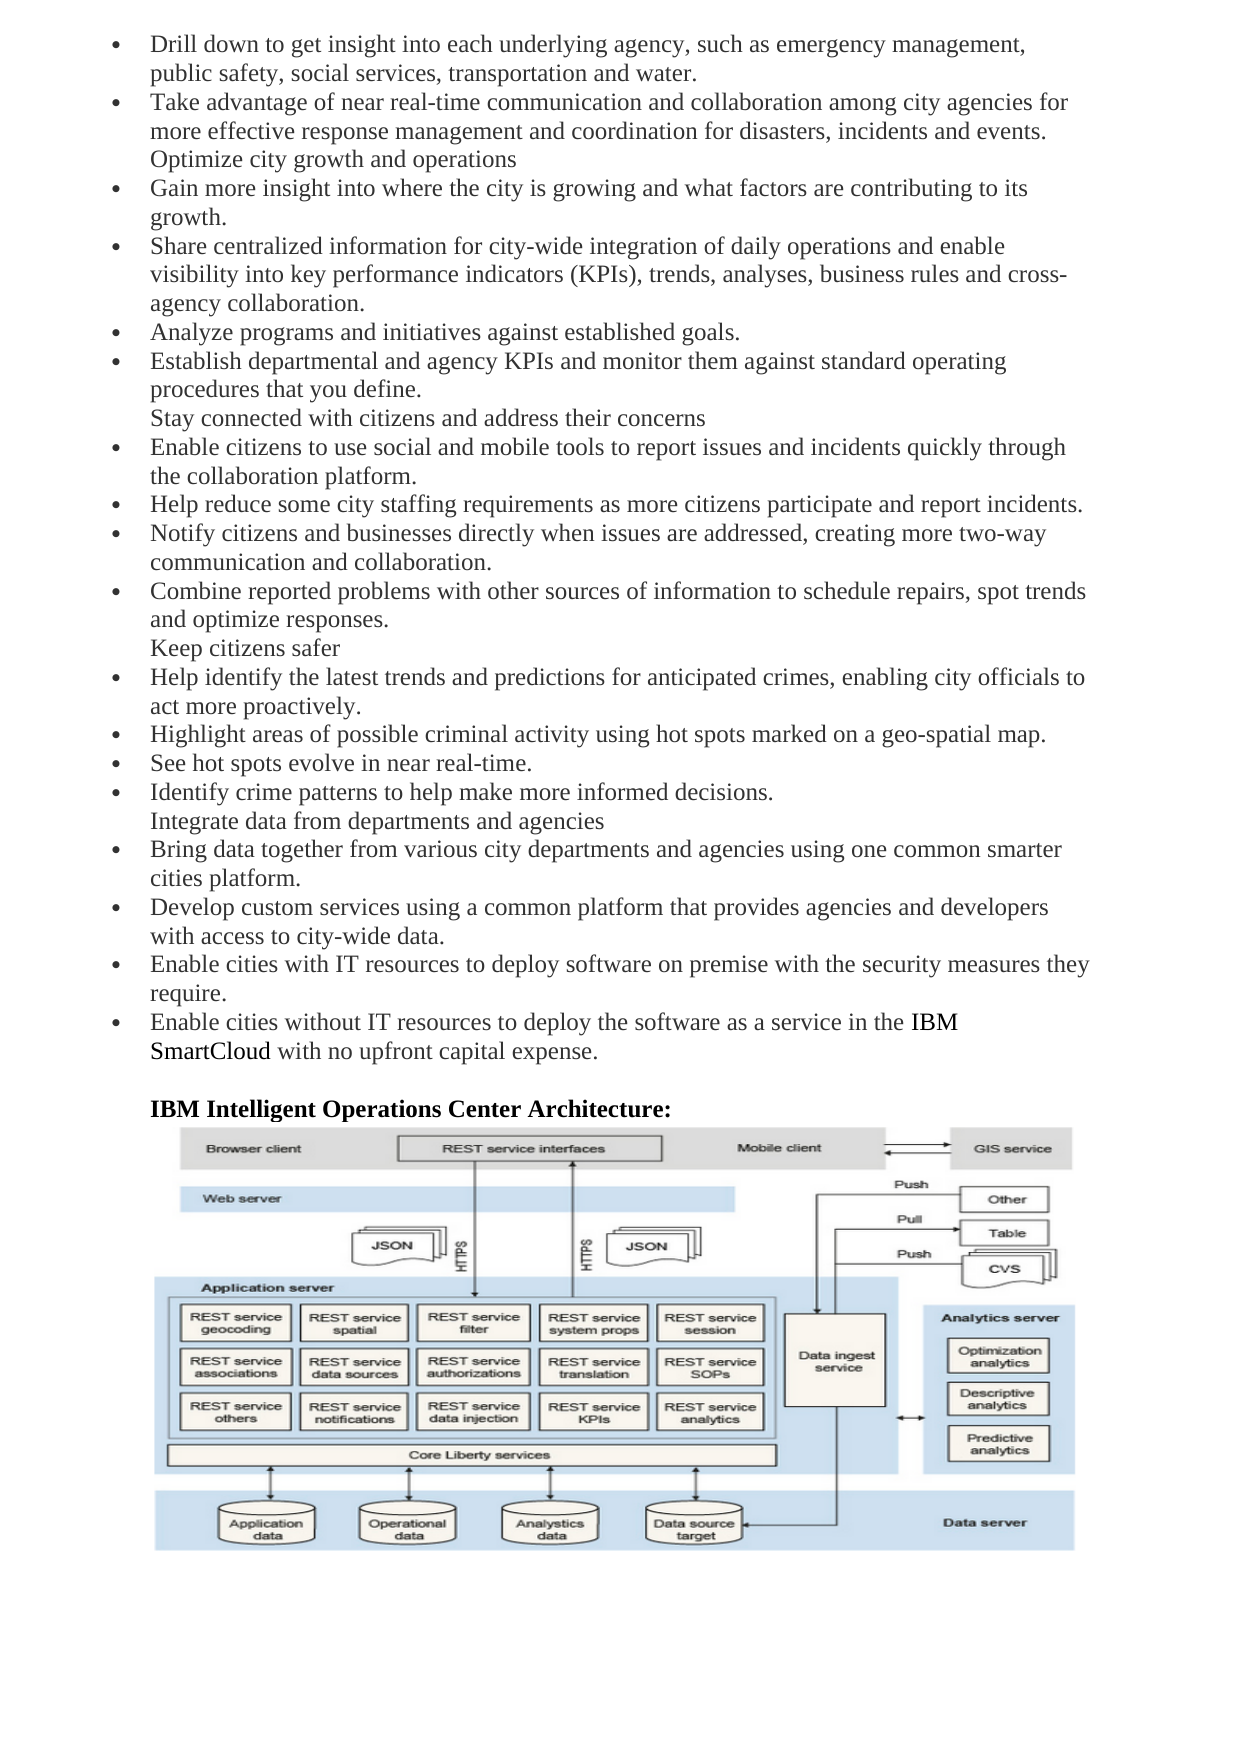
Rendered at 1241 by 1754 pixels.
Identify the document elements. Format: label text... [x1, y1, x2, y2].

list Gain more insight into where the city is growing and what factors are contributing to its growth. [112, 173, 1090, 231]
list Analyze programs and initiatives against established goals. [112, 317, 1090, 346]
list Identify crime patterns to help make more informed decisions. [112, 777, 1090, 806]
list Drill down to get insight into each underlying agency, such as emergency management, public safety, social services, transportation and water. [112, 29, 1090, 87]
list Share centralized information for city-wide integration of daily operations and enable visibility into key performance indicators (KPIs), trends, analyses, business rules and cross-agency collaboration. [112, 231, 1090, 317]
text Optimize city growth and operations [150, 144, 1090, 173]
list Bring data together from various city departments and agencies using one common smarter cities platform. [112, 834, 1090, 892]
list Help reduce some city staffing requirements as more citizens participate and report incidents. [112, 489, 1090, 518]
list Enable cities with IT resources to deploy software on premise with the security measures they require. [112, 949, 1090, 1007]
list Combine reported problems with other sources of information to schedule repairs, spot trends and optimize responses. [112, 576, 1090, 633]
text Stay connected with citizens and address their concerns [150, 403, 1090, 432]
list Enable citizens to use social and mobile tools to report issues and incidents quickly through the collaboration platform. [112, 432, 1090, 489]
list Take advantage of near real-time communication and collaboration among city agencies for more effective response management and coordination for disasters, incidents and events. [112, 87, 1090, 144]
list See hot spots evolve in near real-time. [112, 748, 1090, 777]
list Establish departmental and agency KPIs and monitor them against standard operating procedures that you define. [112, 346, 1090, 403]
list Help identify the latest trends and predictions for anticipated crimes, enabling city officials to act more proactively. [112, 662, 1090, 719]
list Notify citizens and businesses directly when issues are addressed, creating more two-way communication and collaboration. [112, 518, 1090, 576]
picture [150, 1122, 1080, 1554]
list Highlight areas of possible criminal activity using hot spots marked on a geo-spatial map. [112, 719, 1090, 748]
list Develop custom services using a common platform that provides agencies and developers with access to city-wide data. [112, 892, 1090, 949]
list Enable cities without IT resources to deploy the software as a service in the IBM SmartCloud with no upfront capital expense. [112, 1007, 1090, 1064]
text Integrate data from departments and agencies [150, 806, 1090, 834]
text Keep citizens safer [150, 633, 1090, 662]
